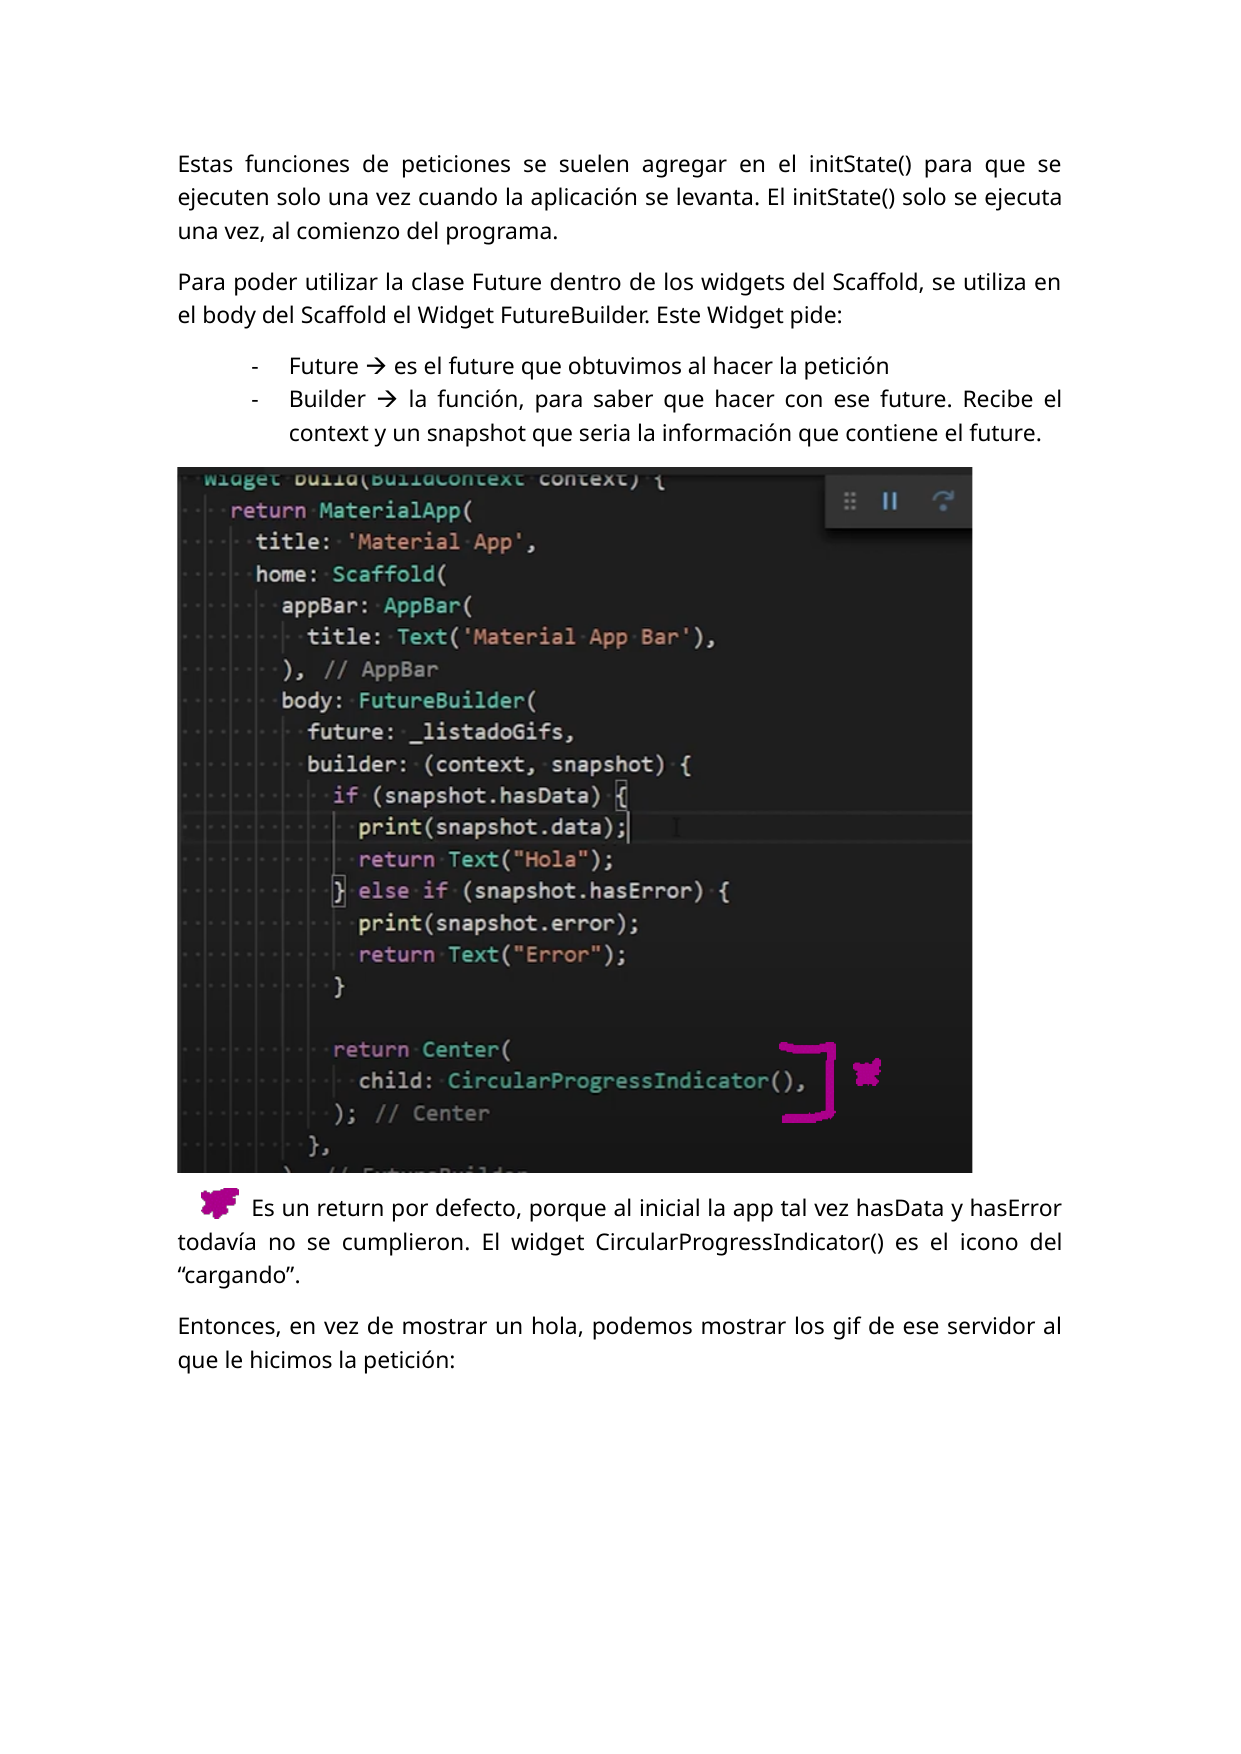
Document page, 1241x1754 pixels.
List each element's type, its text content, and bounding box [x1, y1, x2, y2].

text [177, 1310, 1063, 1375]
picture [201, 1188, 239, 1219]
text Es un return por defecto, porque al inicial la app tal vez hasData y hasError todavía no se cumplieron. El widget CircularProgressIndicator() es el icono del “cargando”. [177, 1192, 1063, 1291]
picture [177, 467, 973, 1173]
text Estas funciones de peticiones se suelen agregar en el initState() para que se ejecuten solo una vez cuando la aplicación se levanta. El initState() solo se ejecuta una vez, al comienzo del programa. [177, 148, 1063, 246]
list Builder la función, para saber que hacer con ese future. Recibe el context y un snapshot que seria la información que contiene el future. [251, 383, 1063, 448]
list Future es el future que obtuvimos al hacer la petición [251, 350, 1063, 381]
text Para poder utilizar la clase Future dentro de los widgets del Scaffold, se utiliza en el body del Scaffold el Widget FutureBuilder. Este Widget pide: [177, 266, 1063, 331]
